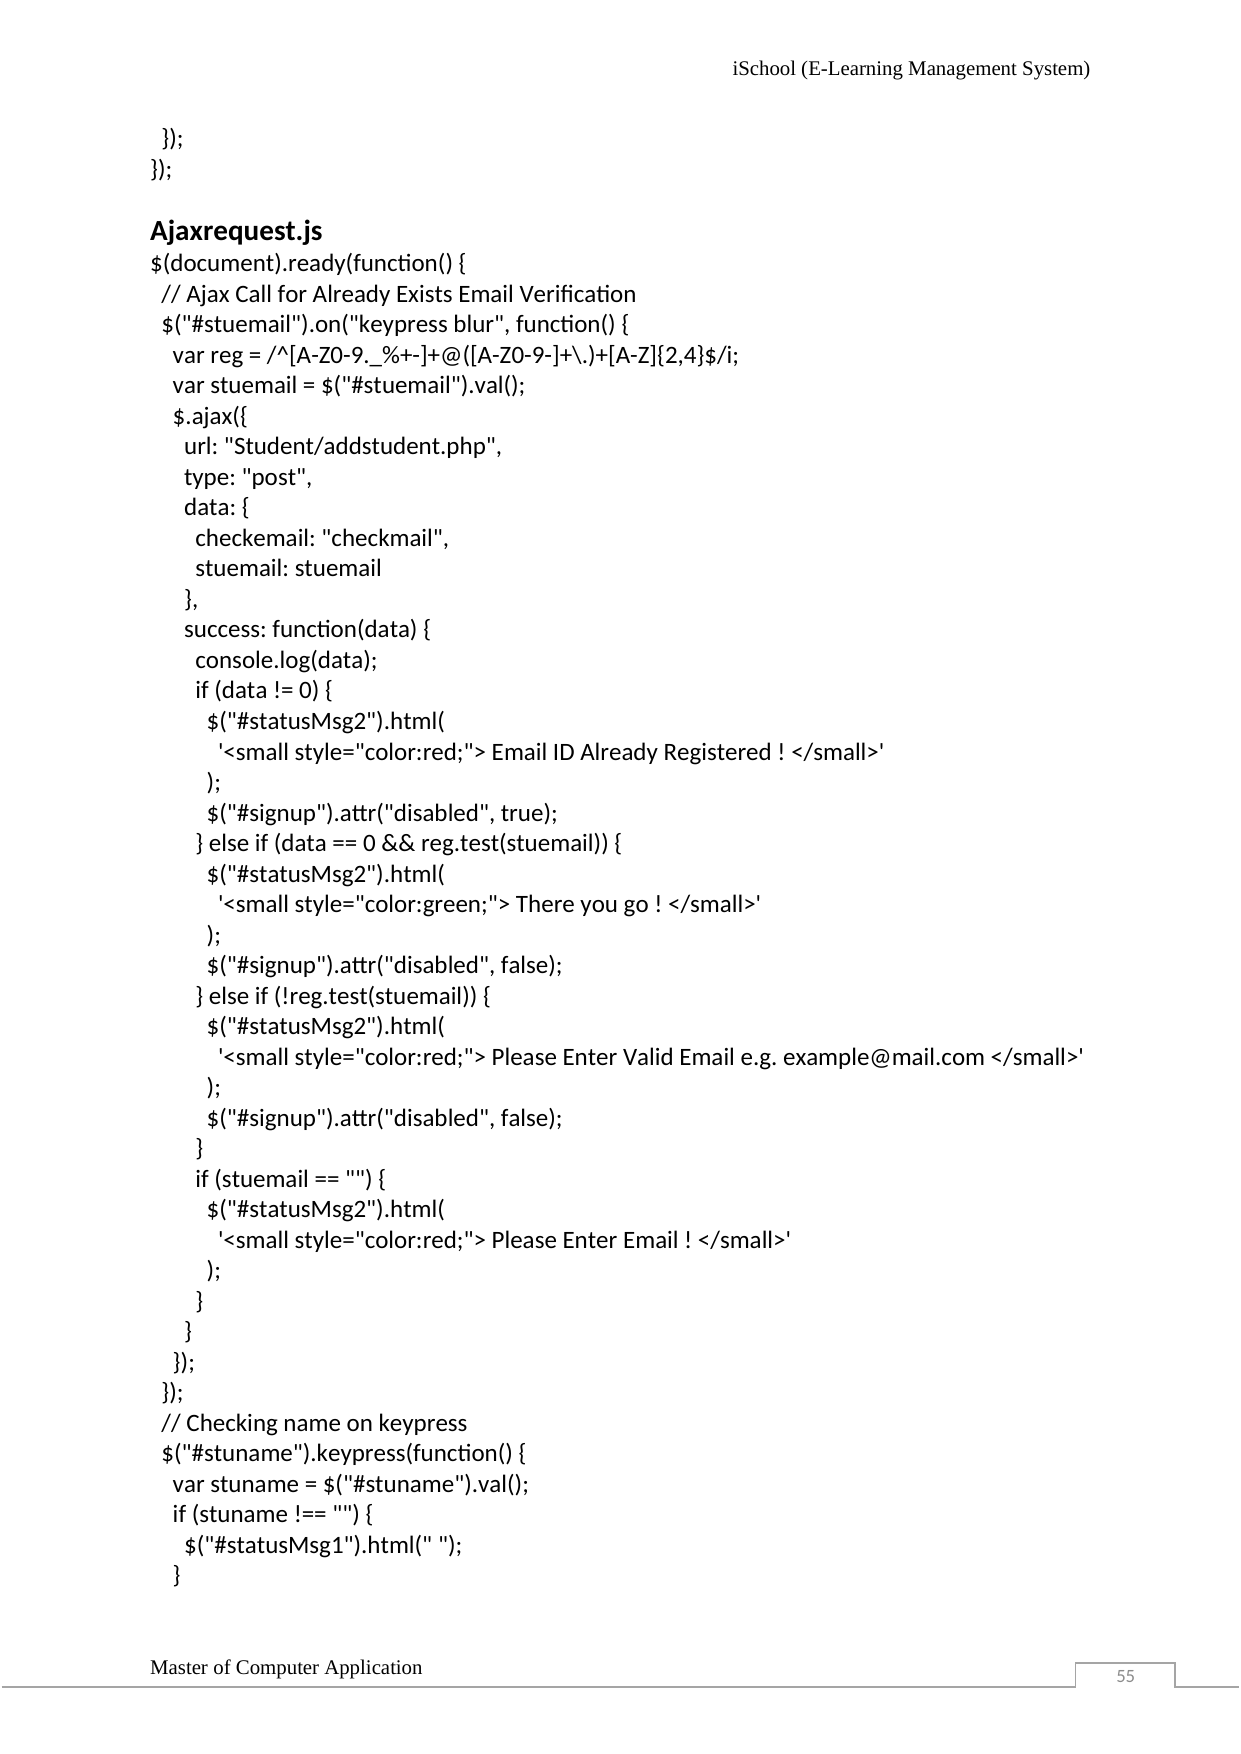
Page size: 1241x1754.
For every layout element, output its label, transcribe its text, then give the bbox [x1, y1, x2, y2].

text } [150, 1316, 1090, 1346]
text } [150, 1285, 1090, 1316]
text success: function(data) { [150, 613, 1090, 644]
text ); [150, 1254, 1090, 1285]
text }); [150, 153, 1090, 184]
text ); [150, 1071, 1090, 1102]
text // Ajax Call for Already Exists Email Verification [150, 278, 1090, 308]
text $("#statusMsg1").html(" "); [150, 1529, 1090, 1560]
text if (data != 0) { [150, 674, 1090, 705]
text if (stuname !== "") { [150, 1499, 1090, 1529]
text var reg = /^[A-Z0-9._%+-]+@([A-Z0-9-]+\.)+[A-Z]{2,4}$/i; [150, 339, 1090, 369]
text type: "post", [150, 461, 1090, 491]
text ); [150, 919, 1090, 949]
text if (stuemail == "") { [150, 1163, 1090, 1193]
text } [150, 1560, 1090, 1590]
text var stuname = $("#stuname").val(); [150, 1468, 1090, 1499]
text '<small style="color:red;"> Please Enter Email ! </small>' [150, 1224, 1090, 1254]
text $("#signup").attr("disabled", false); [150, 1102, 1090, 1132]
text console.log(data); [150, 644, 1090, 674]
text var stuemail = $("#stuemail").val(); [150, 369, 1090, 400]
text '<small style="color:red;"> Email ID Already Registered ! </small>' [150, 736, 1090, 766]
text data: { [150, 491, 1090, 522]
text Ajaxrequest.js [150, 212, 1090, 247]
text $("#signup").attr("disabled", false); [150, 949, 1090, 980]
text $("#stuname").keypress(function() { [150, 1438, 1090, 1468]
text $("#statusMsg2").html( [150, 1193, 1090, 1224]
text '<small style="color:red;"> Please Enter Valid Email e.g. example@mail.com </small>' [150, 1041, 1090, 1071]
text } else if (!reg.test(stuemail)) { [150, 980, 1090, 1010]
text ); [150, 766, 1090, 797]
text // Checking name on keypress [150, 1407, 1090, 1438]
text } else if (data == 0 && reg.test(stuemail)) { [150, 827, 1090, 858]
text }); [150, 1377, 1090, 1407]
text }, [150, 583, 1090, 613]
text }); [150, 1346, 1090, 1377]
text $("#statusMsg2").html( [150, 1010, 1090, 1041]
text $("#signup").attr("disabled", true); [150, 797, 1090, 827]
text url: "Student/addstudent.php", [150, 430, 1090, 461]
text $(document).ready(function() { [150, 247, 1090, 278]
text stuemail: stuemail [150, 552, 1090, 583]
text }); [150, 123, 1090, 153]
text checkemail: "checkmail", [150, 522, 1090, 552]
text $.ajax({ [150, 400, 1090, 430]
text '<small style="color:green;"> There you go ! </small>' [150, 888, 1090, 919]
text } [150, 1132, 1090, 1163]
text $("#statusMsg2").html( [150, 705, 1090, 736]
text $("#stuemail").on("keypress blur", function() { [150, 308, 1090, 339]
text $("#statusMsg2").html( [150, 858, 1090, 888]
